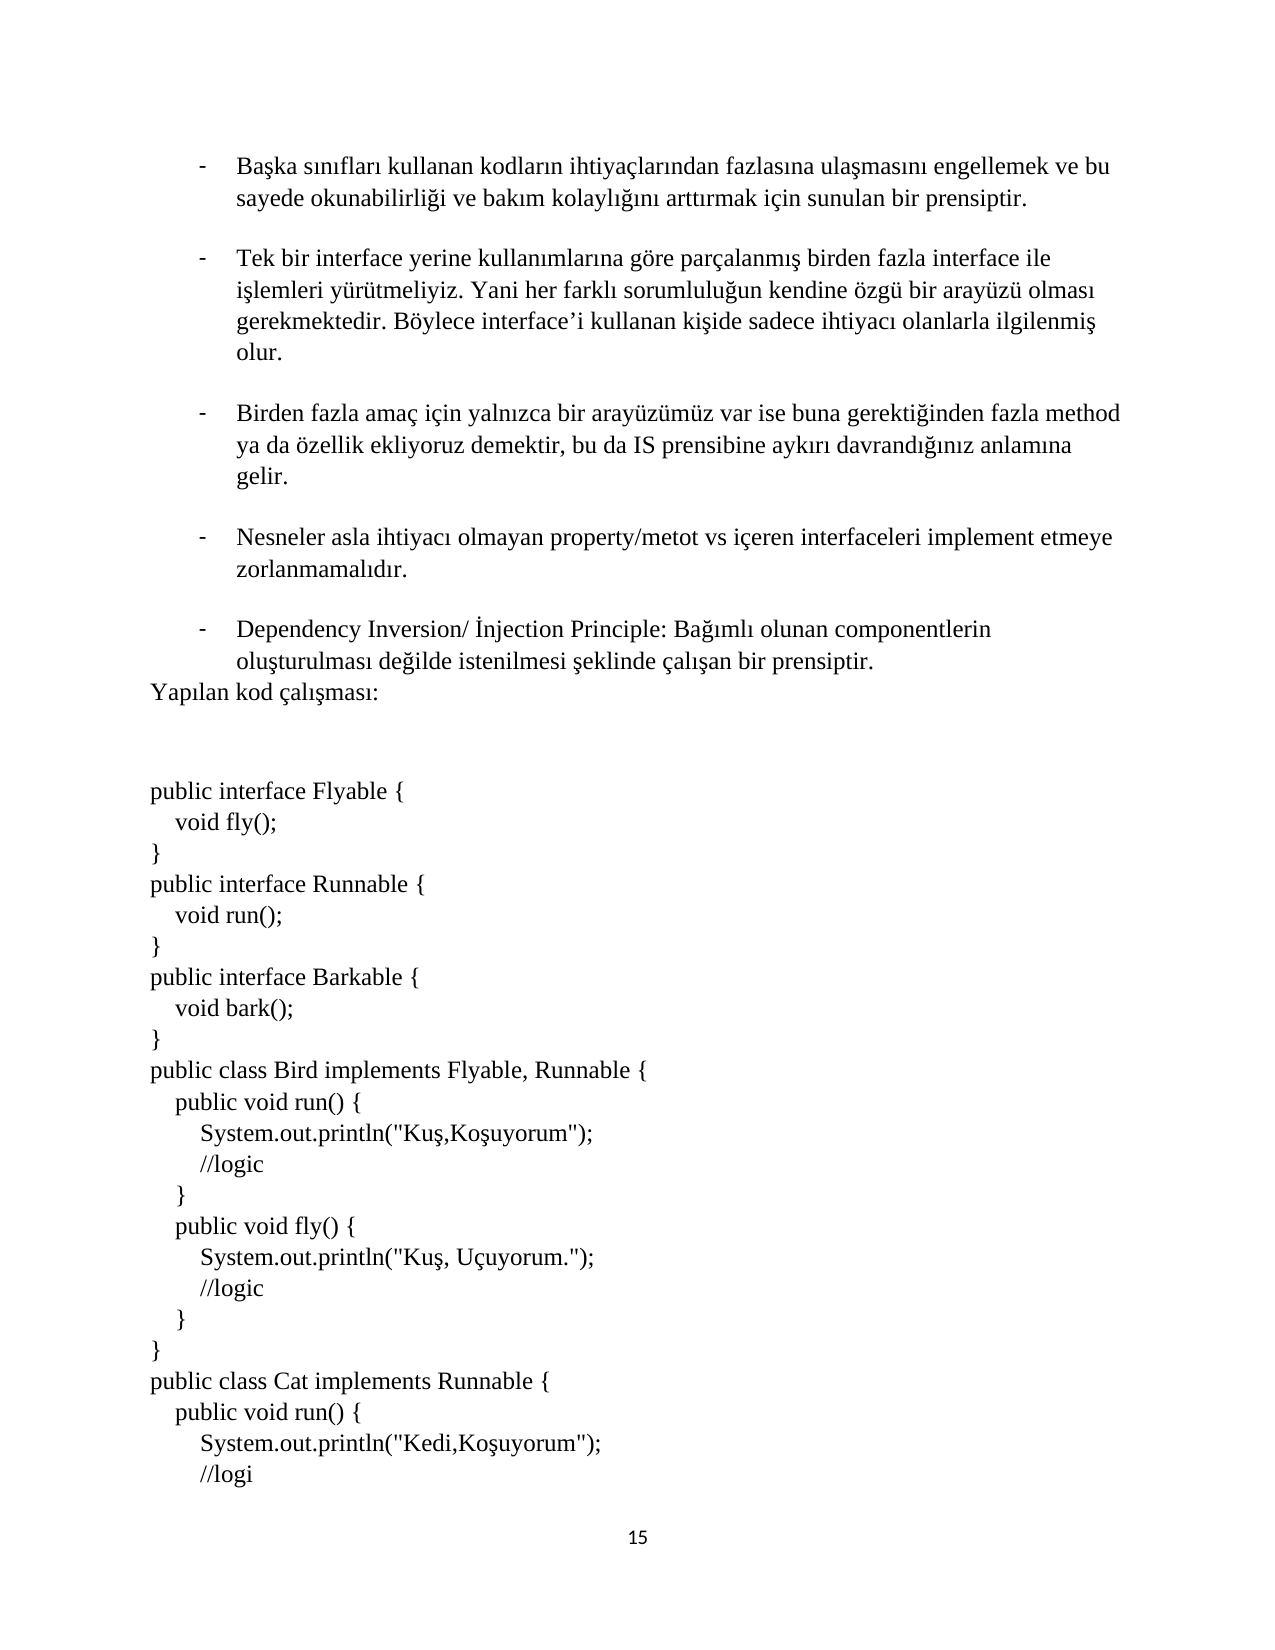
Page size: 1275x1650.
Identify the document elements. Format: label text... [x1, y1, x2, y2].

text } [150, 931, 1125, 960]
text public void fly() { [150, 1211, 1125, 1239]
text public interface Flyable { [150, 776, 1125, 805]
text public interface Barkable { [150, 962, 1125, 991]
text } [150, 1304, 1125, 1333]
text } [150, 1180, 1125, 1208]
text System.out.println("Kuş, Uçuyorum."); [150, 1242, 1125, 1271]
text } [150, 838, 1125, 867]
text void fly(); [150, 807, 1125, 836]
text void bark(); [150, 993, 1125, 1022]
list Dependency Inversion/ İnjection Principle: Bağımlı olunan componentlerin oluşturulması değilde istenilmesi şeklinde çalışan bir prensiptir. [199, 613, 1125, 675]
list Nesneler asla ihtiyacı olmayan property/metot vs içeren interfaceleri implement etmeye zorlanmamalıdır. [199, 521, 1125, 582]
text public void run() { [150, 1087, 1125, 1115]
text public class Cat implements Runnable { [150, 1366, 1125, 1395]
text void run(); [150, 900, 1125, 929]
text Yapılan kod çalışması: [150, 677, 1125, 706]
text //logi [150, 1459, 1125, 1488]
text } [150, 1335, 1125, 1364]
list Başka sınıfları kullanan kodların ihtiyaçlarından fazlasına ulaşmasını engellemek ve bu sayede okunabilirliği ve bakım kolaylığını arttırmak için sunulan bir prensiptir. [199, 150, 1125, 212]
text public interface Runnable { [150, 869, 1125, 898]
text } [150, 1024, 1125, 1053]
text //logic [150, 1273, 1125, 1302]
list Birden fazla amaç için yalnızca bir arayüzümüz var ise buna gerektiğinden fazla method ya da özellik ekliyoruz demektir, bu da IS prensibine aykırı davrandığınız anlamına gelir. [199, 397, 1125, 490]
text //logic [150, 1149, 1125, 1177]
text System.out.println("Kuş,Koşuyorum"); [150, 1118, 1125, 1146]
text System.out.println("Kedi,Koşuyorum"); [150, 1428, 1125, 1457]
list Tek bir interface yerine kullanımlarına göre parçalanmış birden fazla interface ile işlemleri yürütmeliyiz. Yani her farklı sorumluluğun kendine özgü bir arayüzü olması gerekmektedir. Böylece interface’i kullanan kişide sadece ihtiyacı olanlarla ilgilenmiş olur. [199, 243, 1125, 366]
text public class Bird implements Flyable, Runnable { [150, 1056, 1125, 1084]
text public void run() { [150, 1397, 1125, 1426]
